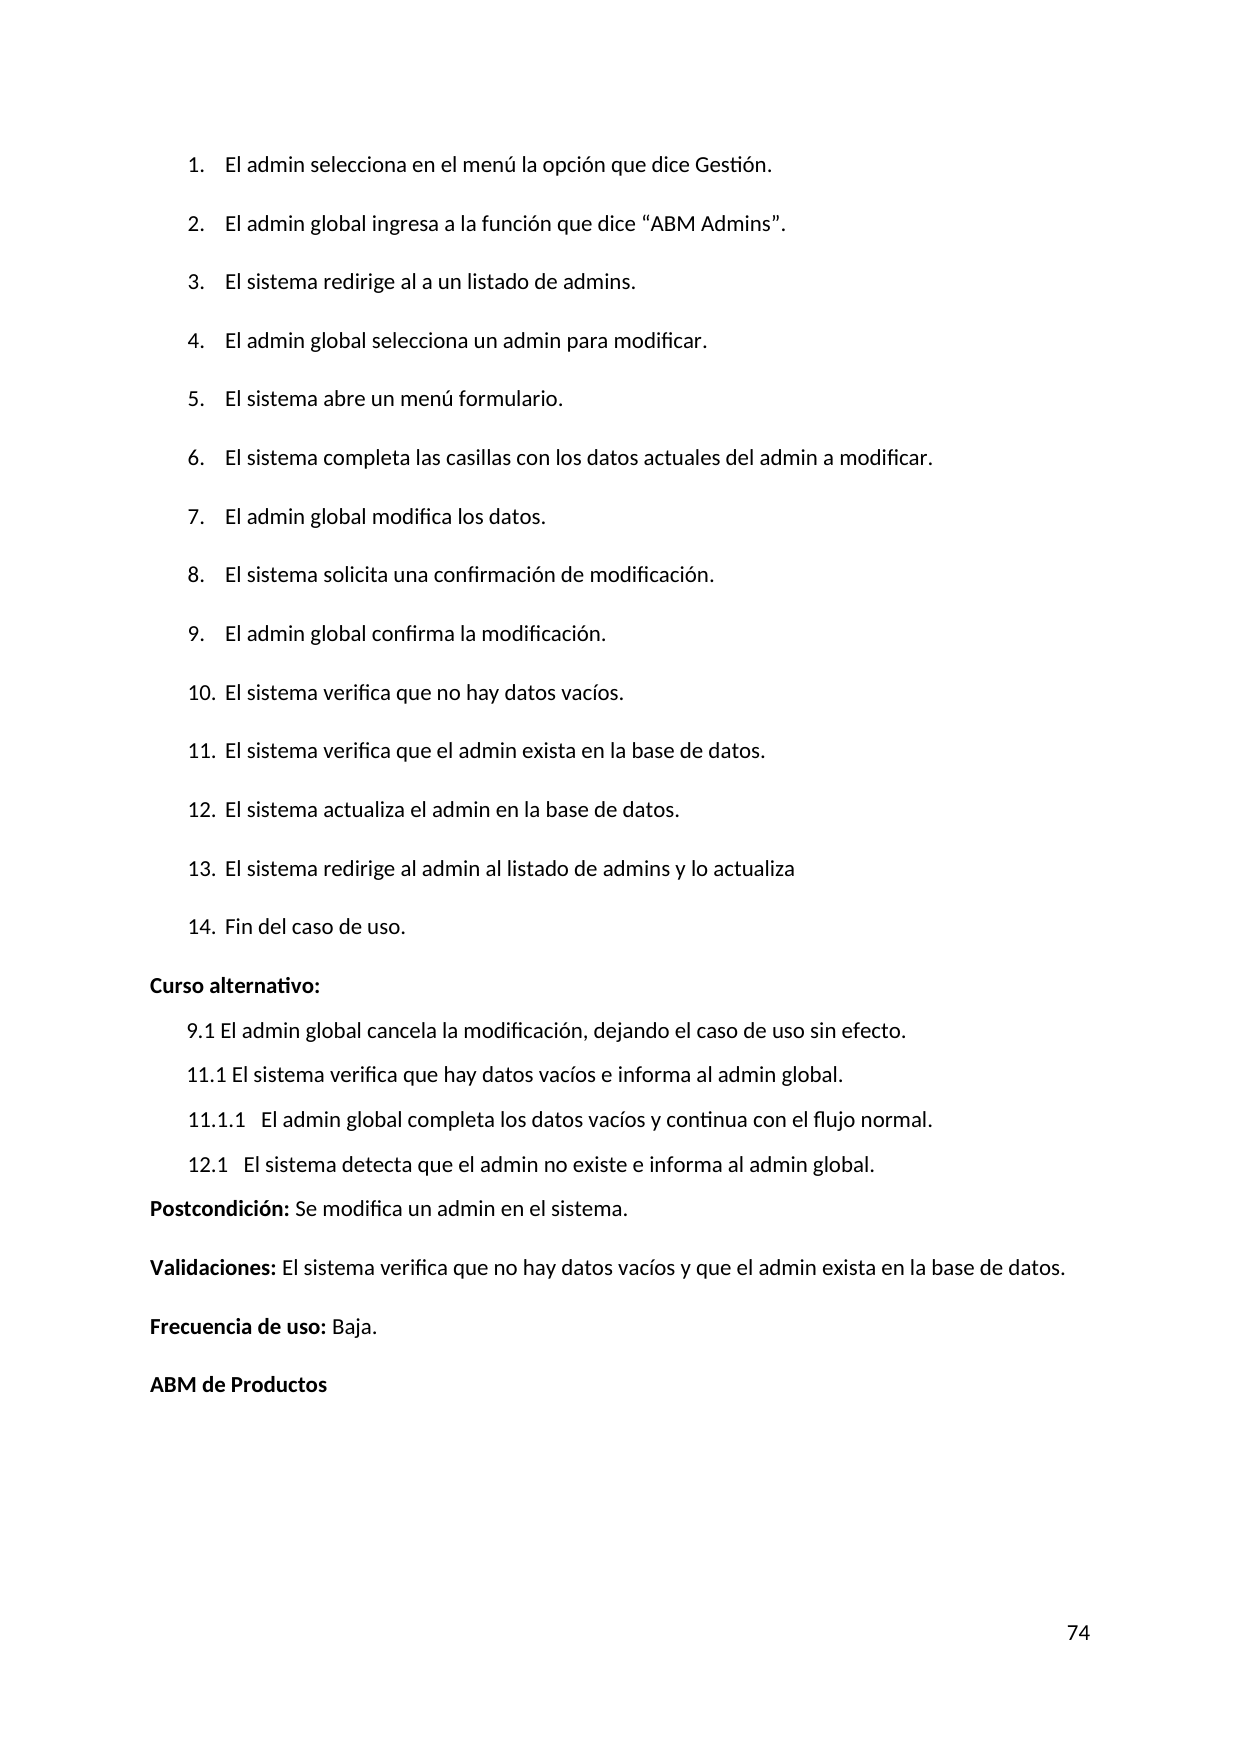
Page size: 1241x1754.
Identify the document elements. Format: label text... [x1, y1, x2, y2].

text Curso alternativo: [150, 971, 1090, 999]
list El sistema abre un menú formulario. [187, 384, 1090, 413]
list El admin selecciona en el menú la opción que dice Gestión. [187, 150, 1090, 178]
text Postcondición: Se modifica un admin en el sistema. [150, 1194, 1090, 1222]
list El sistema redirige al admin al listado de admins y lo actualiza [187, 854, 1090, 882]
list El admin global modifica los datos. [187, 502, 1090, 530]
text 11.1 El sistema verifica que hay datos vacíos e informa al admin global. [150, 1060, 1090, 1088]
text Validaciones: El sistema verifica que no hay datos vacíos y que el admin exista en la base de datos. [150, 1253, 1090, 1281]
text 11.1.1 El admin global completa los datos vacíos y continua con el flujo normal. [187, 1105, 1090, 1133]
list El sistema actualiza el admin en la base de datos. [187, 795, 1090, 823]
list El sistema verifica que no hay datos vacíos. [187, 678, 1090, 706]
text Frecuencia de uso: Baja. [150, 1312, 1090, 1340]
list Fin del caso de uso. [187, 912, 1090, 940]
list El sistema solicita una confirmación de modificación. [187, 561, 1090, 588]
list El admin global selecciona un admin para modificar. [187, 326, 1090, 354]
list El sistema redirige al a un listado de admins. [187, 267, 1090, 295]
text 9.1 El admin global cancela la modificación, dejando el caso de uso sin efecto. [150, 1016, 1090, 1044]
list El admin global ingresa a la función que dice “ABM Admins”. [187, 209, 1090, 237]
text 12.1 El sistema detecta que el admin no existe e informa al admin global. [187, 1150, 1090, 1178]
list El sistema verifica que el admin exista en la base de datos. [187, 736, 1090, 764]
list El admin global confirma la modificación. [187, 619, 1090, 647]
text ABM de Productos [150, 1370, 1090, 1398]
list El sistema completa las casillas con los datos actuales del admin a modificar. [187, 443, 1090, 471]
